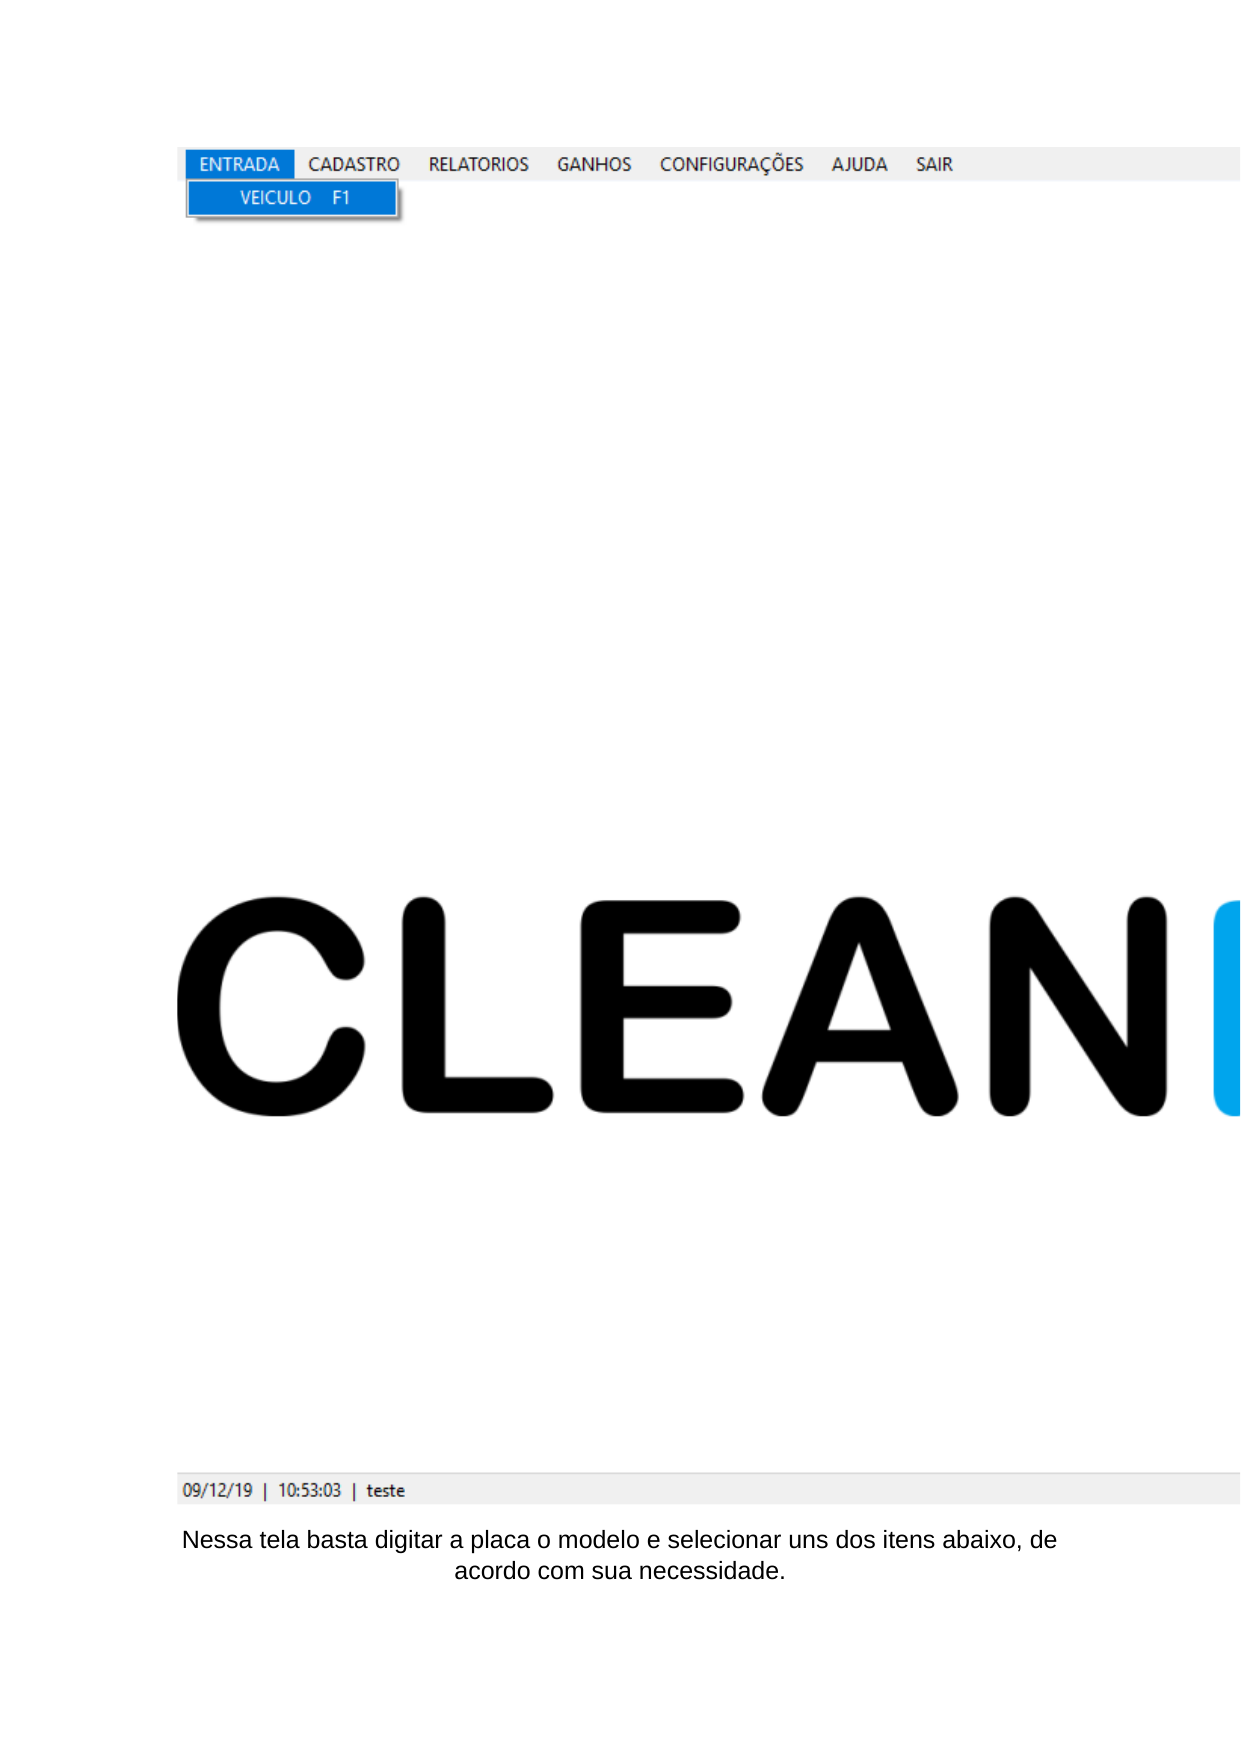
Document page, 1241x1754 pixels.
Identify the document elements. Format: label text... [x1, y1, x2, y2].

picture [177, 147, 1241, 1506]
text Nessa tela basta digitar a placa o modelo e selecionar uns dos itens abaixo, de acordo com sua necessidade. [177, 1525, 1063, 1584]
